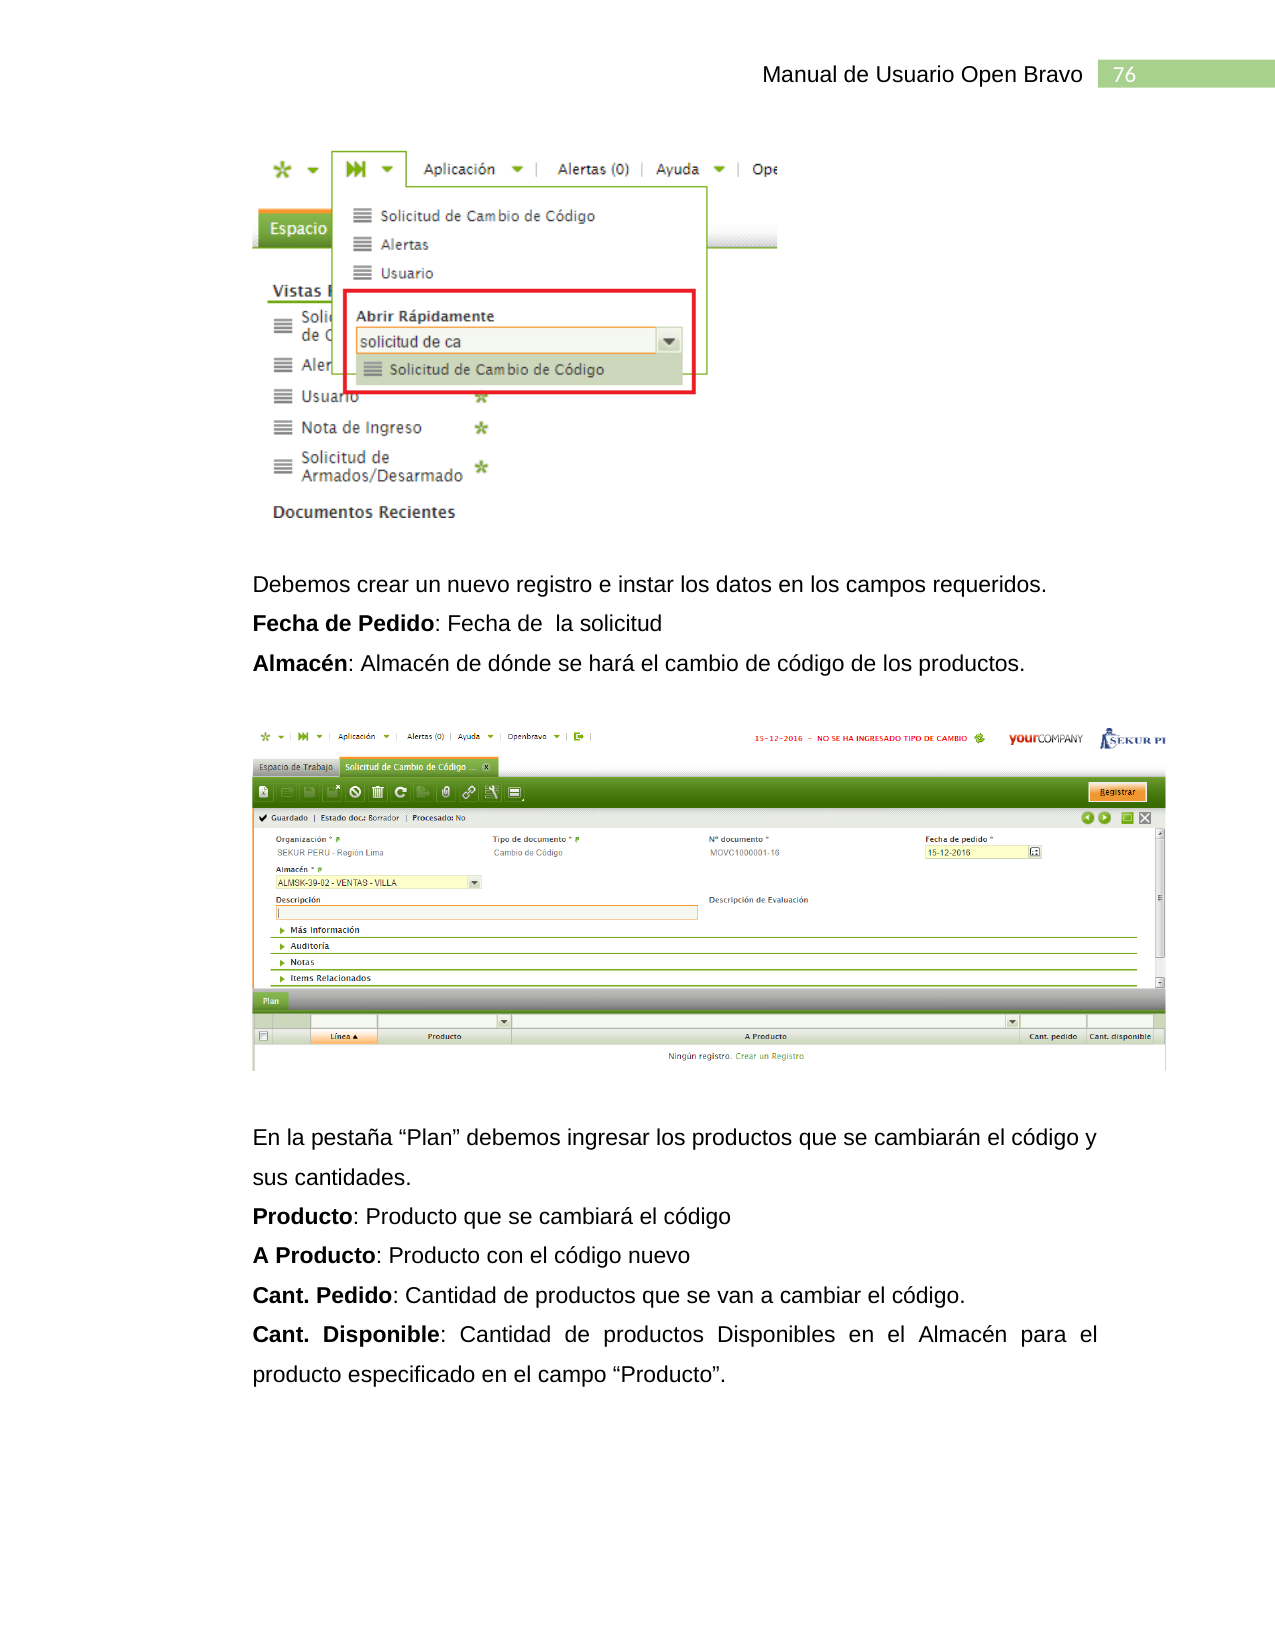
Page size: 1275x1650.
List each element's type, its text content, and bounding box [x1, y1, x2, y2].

picture [252, 728, 1172, 1071]
text Producto: Producto que se cambiará el código [252, 1203, 1098, 1229]
text A Producto: Producto con el código nuevo [252, 1242, 1098, 1269]
text En la pestaña “Plan” debemos ingresar los productos que se cambiarán el código y sus cantidades. [252, 1124, 1098, 1190]
text Almacén: Almacén de dónde se hará el cambio de código de los productos. [252, 650, 1098, 676]
text Cant. Pedido: Cantidad de productos que se van a cambiar el código. [252, 1282, 1098, 1308]
text Debemos crear un nuevo registro e instar los datos en los campos requeridos. [252, 571, 1098, 597]
picture [252, 147, 778, 518]
text Fecha de Pedido: Fecha de la solicitud [252, 610, 1098, 637]
text Cant. Disponible: Cantidad de productos Disponibles en el Almacén para el producto especificado en el campo “Producto”. [252, 1321, 1098, 1387]
